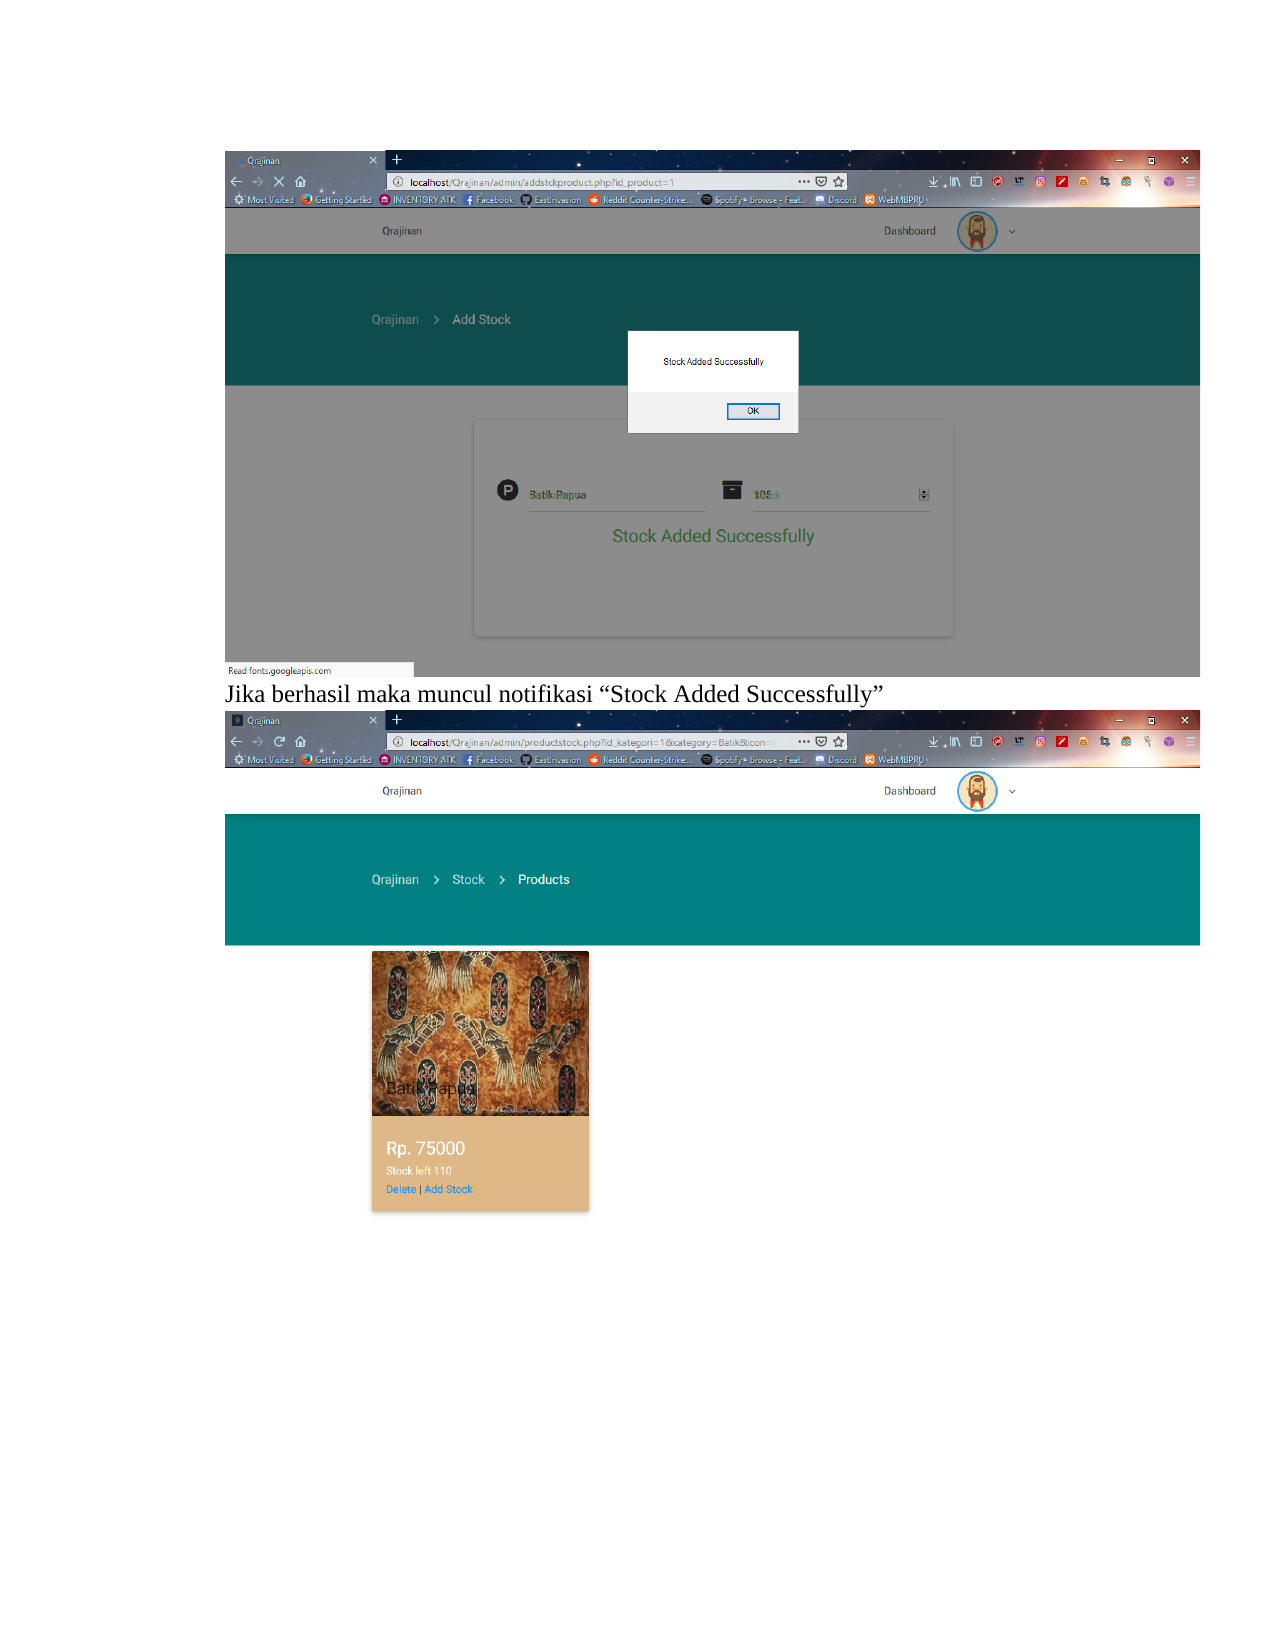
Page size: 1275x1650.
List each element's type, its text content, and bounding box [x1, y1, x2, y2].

picture [225, 150, 1200, 677]
picture [225, 710, 1200, 1237]
list Untuk menambah stok product kita pilih Lihat selengkapnya pada tab Stok, maka kita aka disuruh pilih kategori apakah product yang mau kita update stok, lalu akan muncul produk-produk sesuai kategori tersebut, selanjut nya pilih produknya.Lalu pilih Add Stock pada produk tersebut makan akan muncul form yang diminta mengisi berapa jumlah stock yang mau di tambahJika berhasil maka muncul notifikasi “Stock Added Successfully” [225, 677, 1125, 710]
